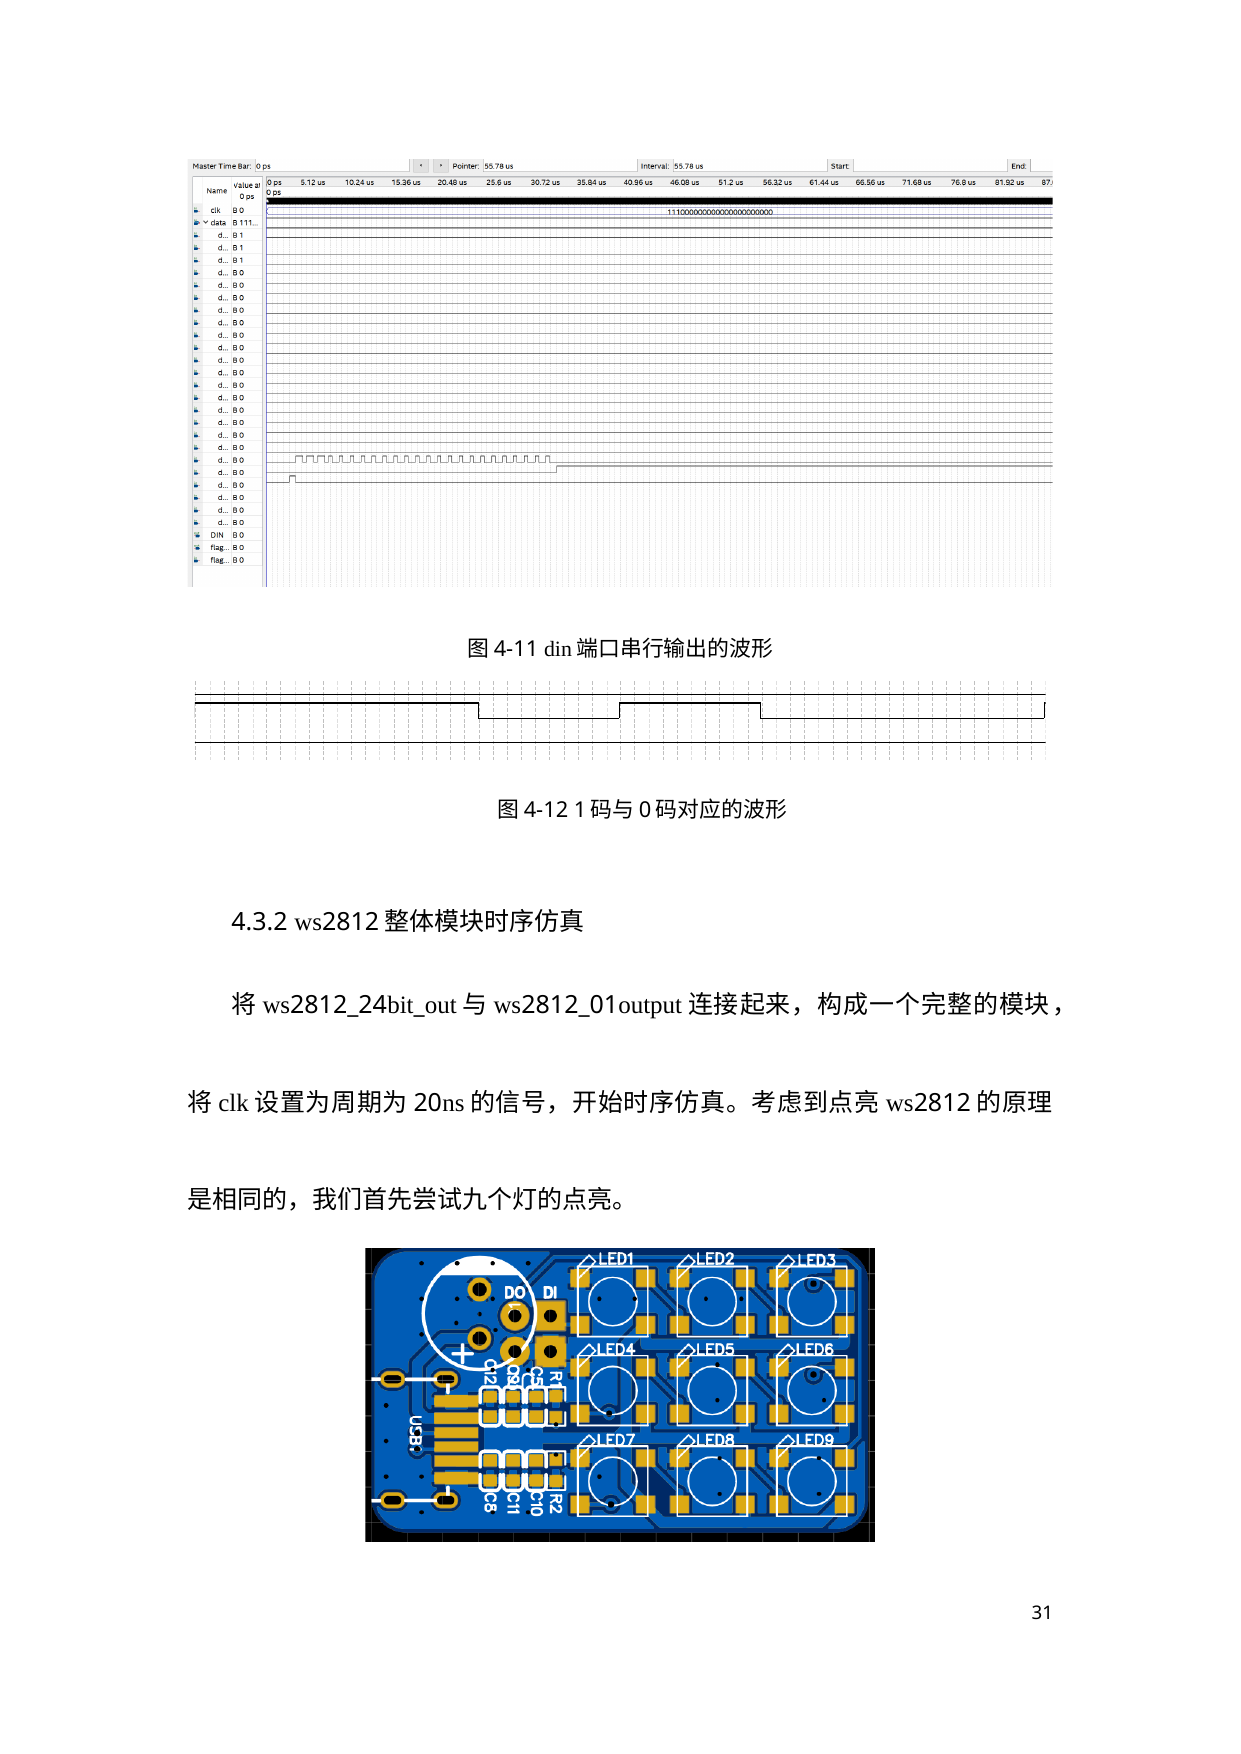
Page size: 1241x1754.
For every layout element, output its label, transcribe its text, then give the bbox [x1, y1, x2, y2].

text 图4-12 1码与0码对应的波形 [187, 792, 1053, 824]
picture [194, 679, 1046, 760]
text 4.3.2 ws2812整体模块时序仿真 [187, 887, 1053, 952]
text 图4-11 din端口串行输出的波形 [187, 587, 1053, 663]
picture [187, 159, 1053, 587]
text 将ws2812_24bit_out与ws2812_01output连接起来，构成一个完整的模块，将clk设置为周期为20ns的信号，开始时序仿真。考虑到点亮ws2812的原理是相同的，我们首先尝试九个灯的点亮。 [187, 971, 1053, 1231]
picture [365, 1248, 875, 1542]
